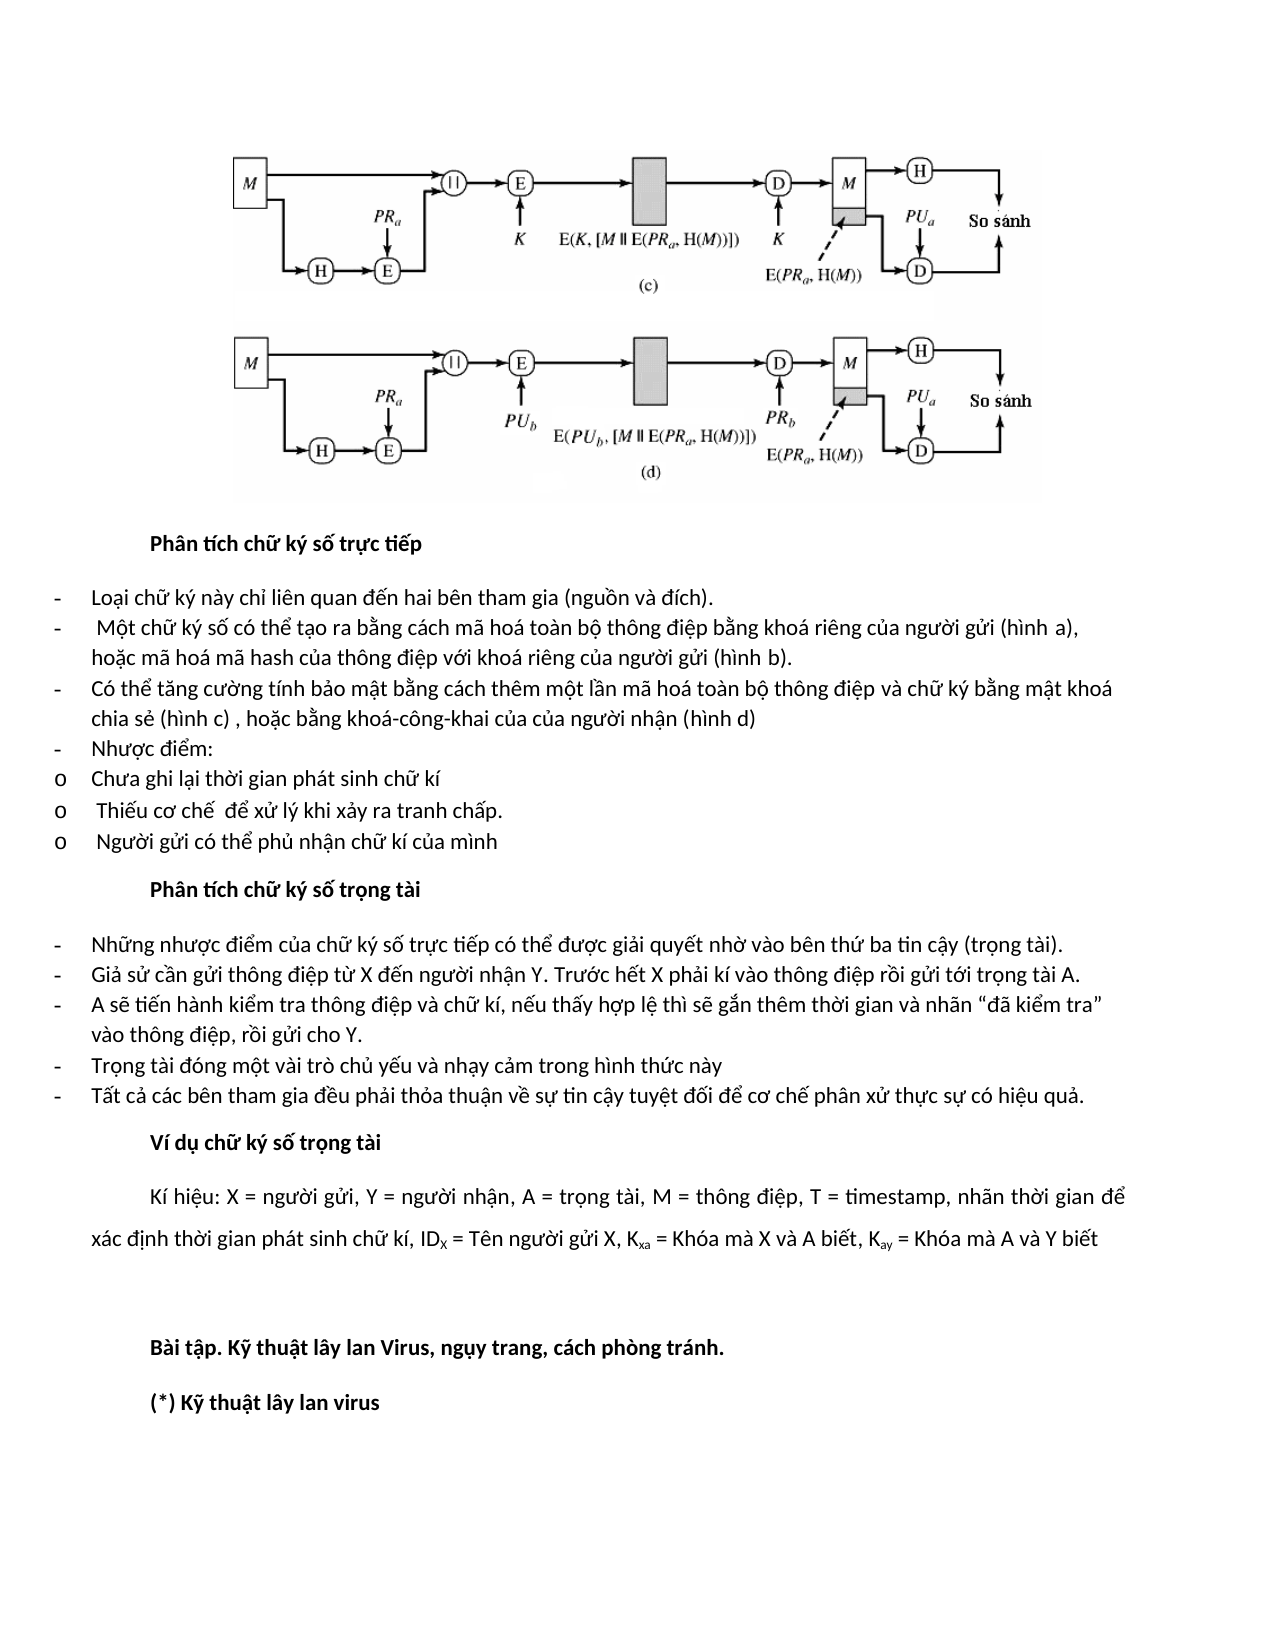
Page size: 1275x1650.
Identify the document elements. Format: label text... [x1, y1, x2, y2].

text Bài tập. Kỹ thuật lây lan Virus, ngụy trang, cách phòng tránh. [91, 1333, 1125, 1361]
text Ví dụ chữ ký số trọng tài [91, 1128, 1125, 1156]
list Giả sử cần gửi thông điệp từ X đến người nhận Y. Trước hết X phải kí vào thông điệp rồi gửi tới trọng tài A. [53, 960, 1125, 988]
list Người gửi có thể phủ nhận chữ kí của mình [53, 827, 1125, 856]
list Nhược điểm: [53, 734, 1125, 762]
list A sẽ tiến hành kiểm tra thông điệp và chữ kí, nếu thấy hợp lệ thì sẽ gắn thêm thời gian và nhãn “đã kiểm tra” vào thông điệp, rồi gửi cho Y. [53, 990, 1125, 1048]
text Phân tích chữ ký số trực tiếp [91, 529, 1125, 557]
list Chưa ghi lại thời gian phát sinh chữ kí [53, 764, 1125, 793]
list Thiếu cơ chế để xử lý khi xảy ra tranh chấp. [53, 796, 1125, 825]
list Có thể tăng cường tính bảo mật bằng cách thêm một lần mã hoá toàn bộ thông điệp và chữ ký bằng mật khoá chia sẻ (hình c) , hoặc bằng khoá-công-khai của của người nhận (hình d) [53, 674, 1125, 732]
list Tất cả các bên tham gia đều phải thỏa thuận về sự tin cậy tuyệt đối để cơ chế phân xử thực sự có hiệu quả. [53, 1081, 1125, 1109]
picture [233, 150, 1043, 503]
list Một chữ ký số có thể tạo ra bằng cách mã hoá toàn bộ thông điệp bằng khoá riêng của người gửi (hình a), hoặc mã hoá mã hash của thông điệp với khoá riêng của người gửi (hình b). [53, 613, 1125, 672]
text (*) Kỹ thuật lây lan virus [91, 1388, 1125, 1416]
text Phân tích chữ ký số trọng tài [91, 875, 1125, 903]
list Những nhược điểm của chữ ký số trực tiếp có thể được giải quyết nhờ vào bên thứ ba tin cậy (trọng tài). [53, 930, 1125, 958]
text Kí hiệu: X = người gửi, Y = người nhận, A = trọng tài, M = thông điệp, T = timestamp, nhãn thời gian để xác định thời gian phát sinh chữ kí, IDX = Tên người gửi X, Kxa = Khóa mà X và A biết, Kay = Khóa mà A và Y biết [91, 1182, 1125, 1252]
list Trọng tài đóng một vài trò chủ yếu và nhạy cảm trong hình thức này [53, 1051, 1125, 1079]
list Loại chữ ký này chỉ liên quan đến hai bên tham gia (nguồn và đích). [53, 583, 1125, 611]
